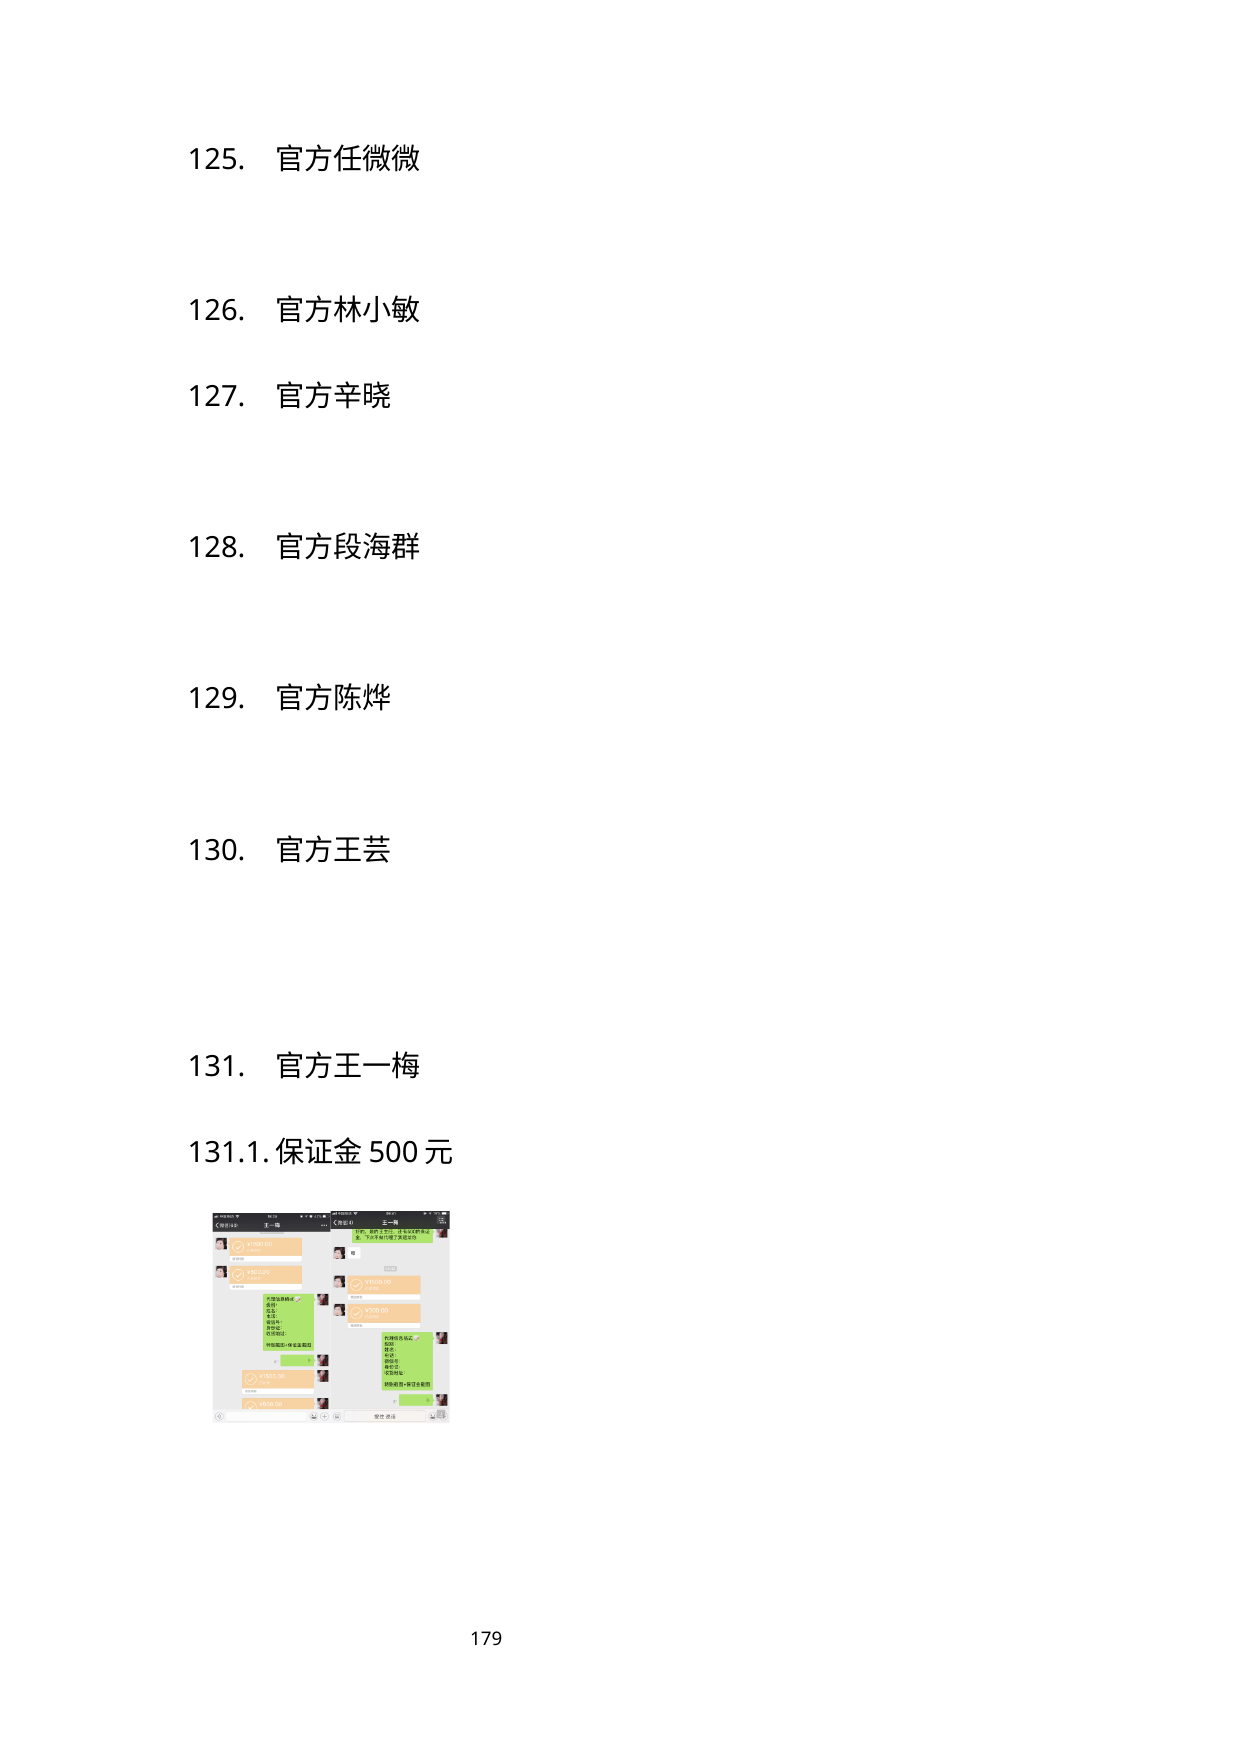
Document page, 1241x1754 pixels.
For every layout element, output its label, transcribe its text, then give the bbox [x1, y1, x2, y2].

subtitle 官方任微微 [187, 124, 1053, 189]
picture [212, 1211, 450, 1423]
subtitle 保证金500元 [187, 1117, 1053, 1182]
subtitle 官方辛晓 [187, 361, 1053, 426]
subtitle 官方王芸 [187, 815, 1053, 880]
subtitle 官方林小敏 [187, 275, 1053, 340]
subtitle 官方段海群 [187, 512, 1053, 577]
subtitle 官方陈烨 [187, 664, 1053, 729]
subtitle 官方王一梅 [187, 1031, 1053, 1096]
